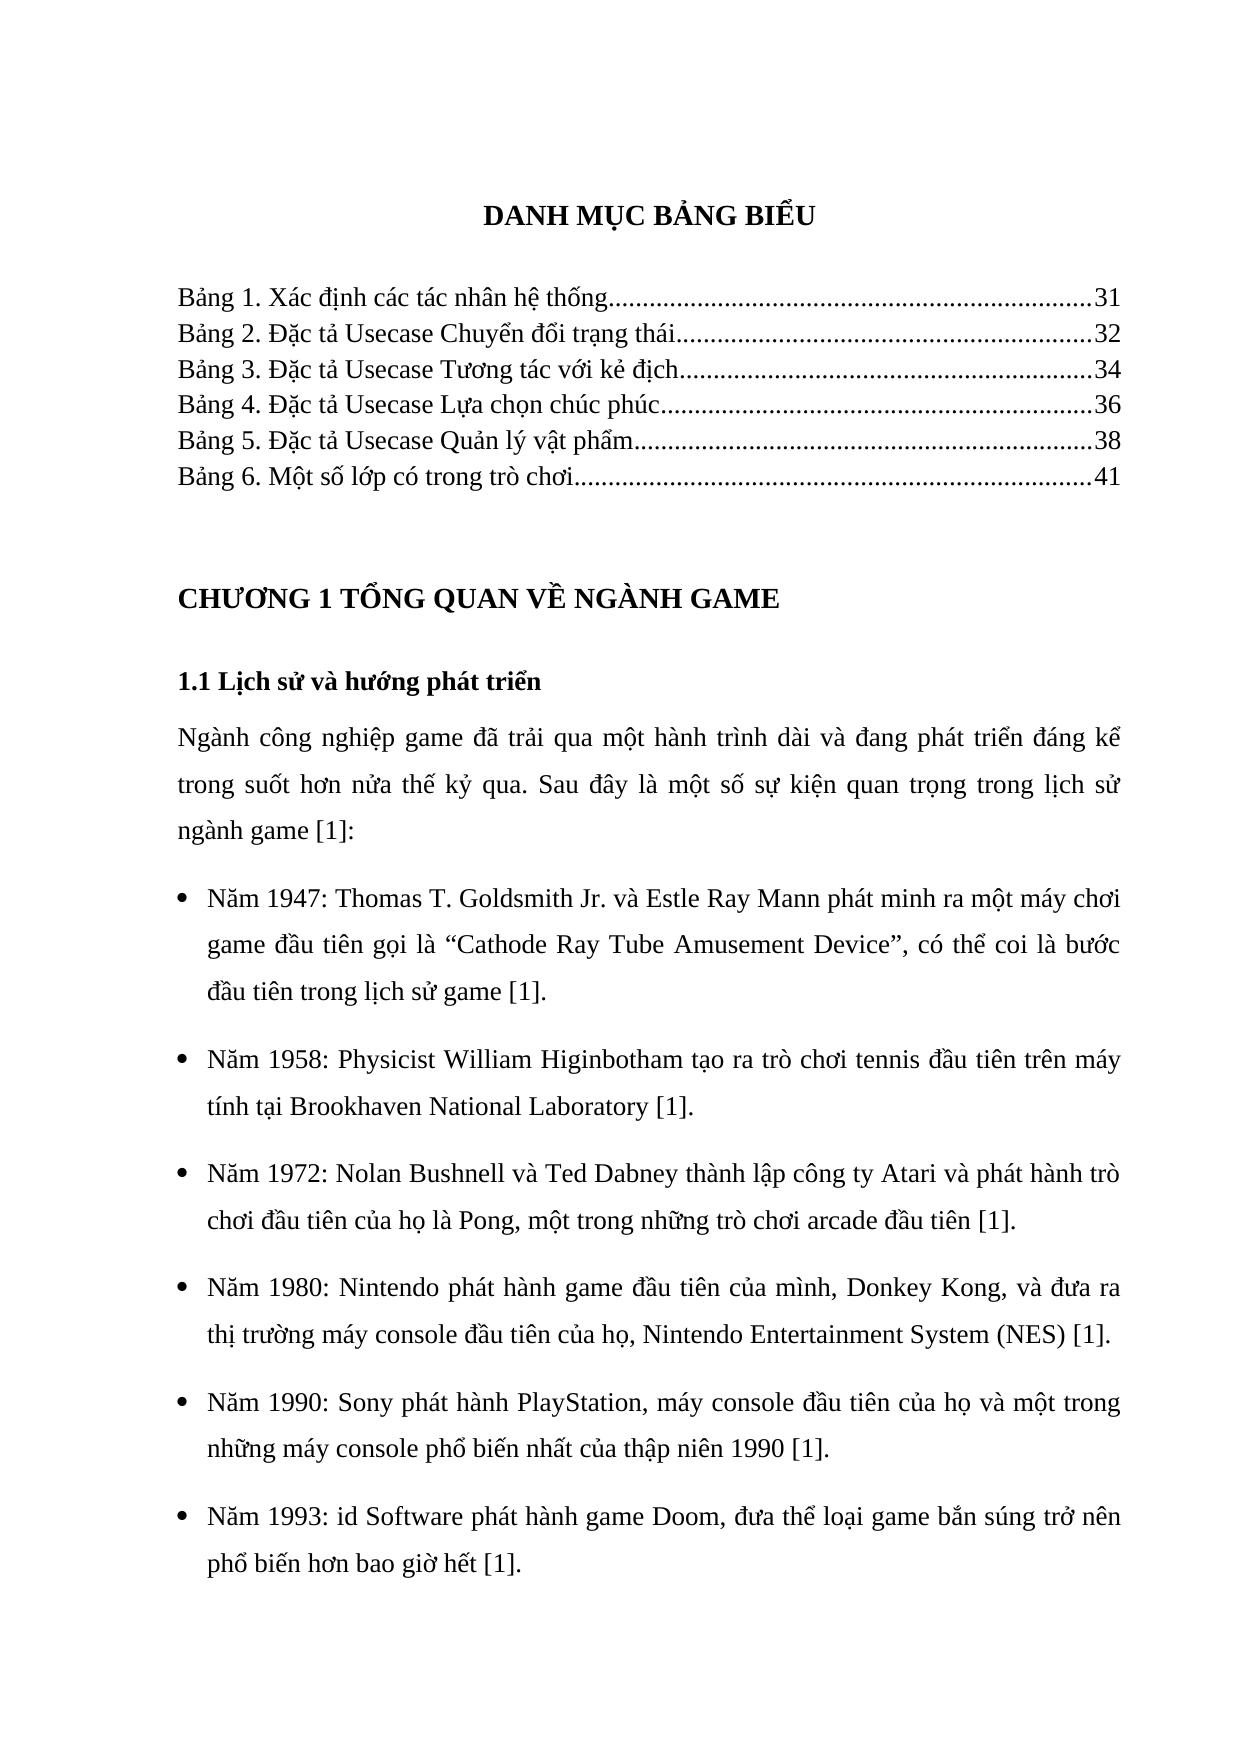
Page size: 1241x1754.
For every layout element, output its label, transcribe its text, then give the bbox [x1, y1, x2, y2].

text Năm 1980: Nintendo phát hành game đầu tiên của mình, Donkey Kong, và đưa ra thị trường máy console đầu tiên của họ, Nintendo Entertainment System (NES). [177, 1271, 1122, 1349]
text Bảng 3. Đặc tả Usecase Tương tác với kẻ địch 34 [177, 353, 1122, 384]
text Bảng 6. Một số lớp có trong trò chơi 41 [177, 460, 1122, 491]
text Năm 1958: Physicist William Higinbotham tạo ra trò chơi tennis đầu tiên trên máy tính tại Brookhaven National Laboratory. [177, 1043, 1122, 1121]
text Bảng 2. Đặc tả Usecase Chuyển đổi trạng thái 32 [177, 317, 1122, 348]
text Năm 1993: id Software phát hành game Doom, đưa thể loại game bắn súng trở nên phổ biến hơn bao giờ hết. [177, 1500, 1122, 1578]
text Năm 1972: Nolan Bushnell và Ted Dabney thành lập công ty Atari và phát hành trò chơi đầu tiên của họ là Pong, một trong những trò chơi arcade đầu tiên. [177, 1157, 1122, 1235]
text Ngành công nghiệp game đã trải qua một hành trình dài và đang phát triển đáng kể trong suốt hơn nửa thế kỷ qua. Sau đây là một số sự kiện quan trọng trong lịch sử ngành game: [177, 721, 1122, 846]
text Năm 1947: Thomas T. Goldsmith Jr. và Estle Ray Mann phát minh ra một máy chơi game đầu tiên gọi là “Cathode Ray Tube Amusement Device”, có thể coi là bước đầu tiên trong lịch sử game. [177, 882, 1122, 1006]
subtitle TỔNG QUAN VỀ NGÀNH GAME [177, 581, 1122, 615]
subtitle DANH MỤC BẢNG BIỂU [177, 198, 1122, 231]
subtitle Lịch sử và hướng phát triển [177, 665, 1122, 696]
text Bảng 1. Xác định các tác nhân hệ thống 31 [177, 281, 1122, 312]
text Bảng 4. Đặc tả Usecase Lựa chọn chúc phúc 36 [177, 388, 1122, 419]
text Năm 1990: Sony phát hành PlayStation, máy console đầu tiên của họ và một trong những máy console phổ biến nhất của thập niên 1990. [177, 1386, 1122, 1463]
text Bảng 5. Đặc tả Usecase Quản lý vật phẩm 38 [177, 424, 1122, 455]
